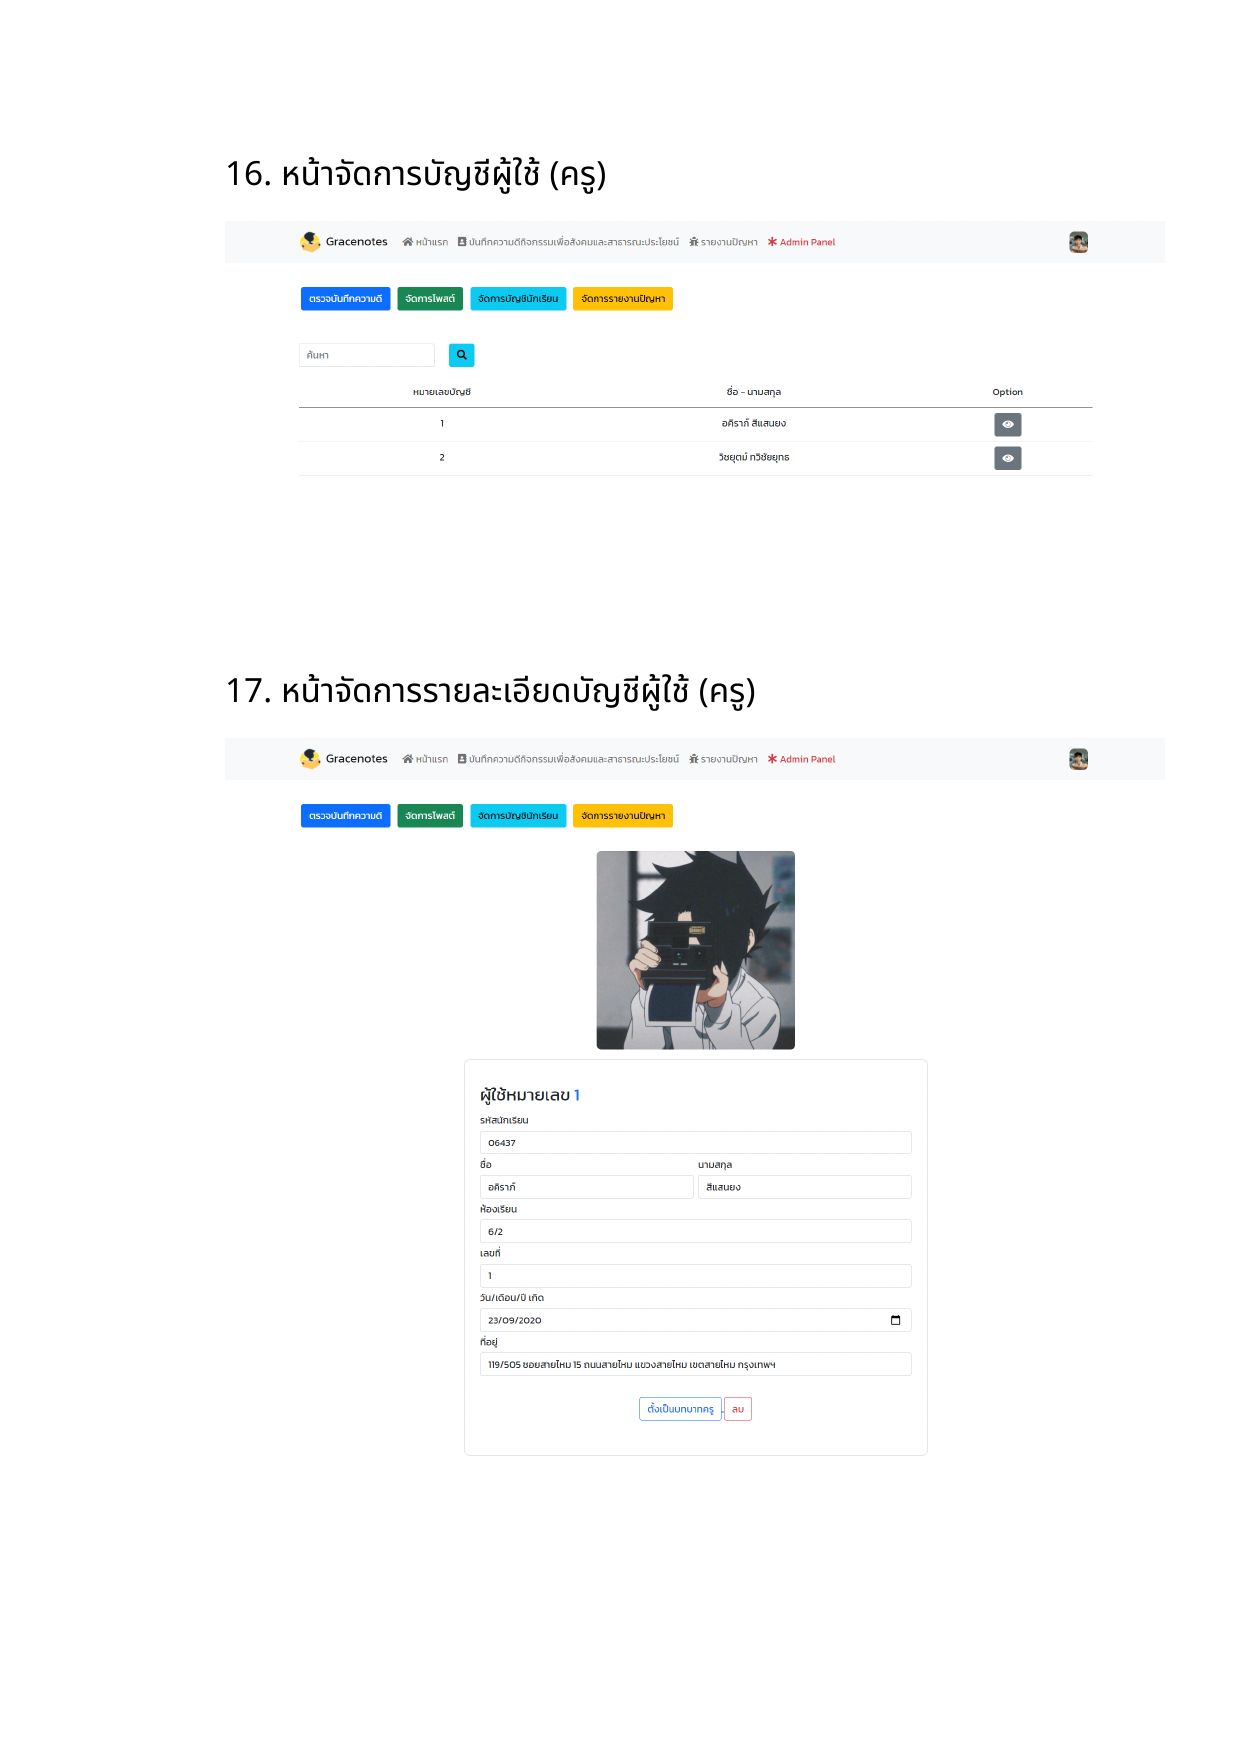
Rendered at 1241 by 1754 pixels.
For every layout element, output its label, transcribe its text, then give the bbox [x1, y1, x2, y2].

picture [225, 738, 1166, 1497]
text 16. หน้าจัดการบัญชีผู้ใช้ (ครู) [150, 150, 1090, 201]
text 17. หน้าจัดการรายละเอียดบัญชีผู้ใช้ (ครู) [225, 663, 1090, 717]
picture [225, 221, 1166, 663]
